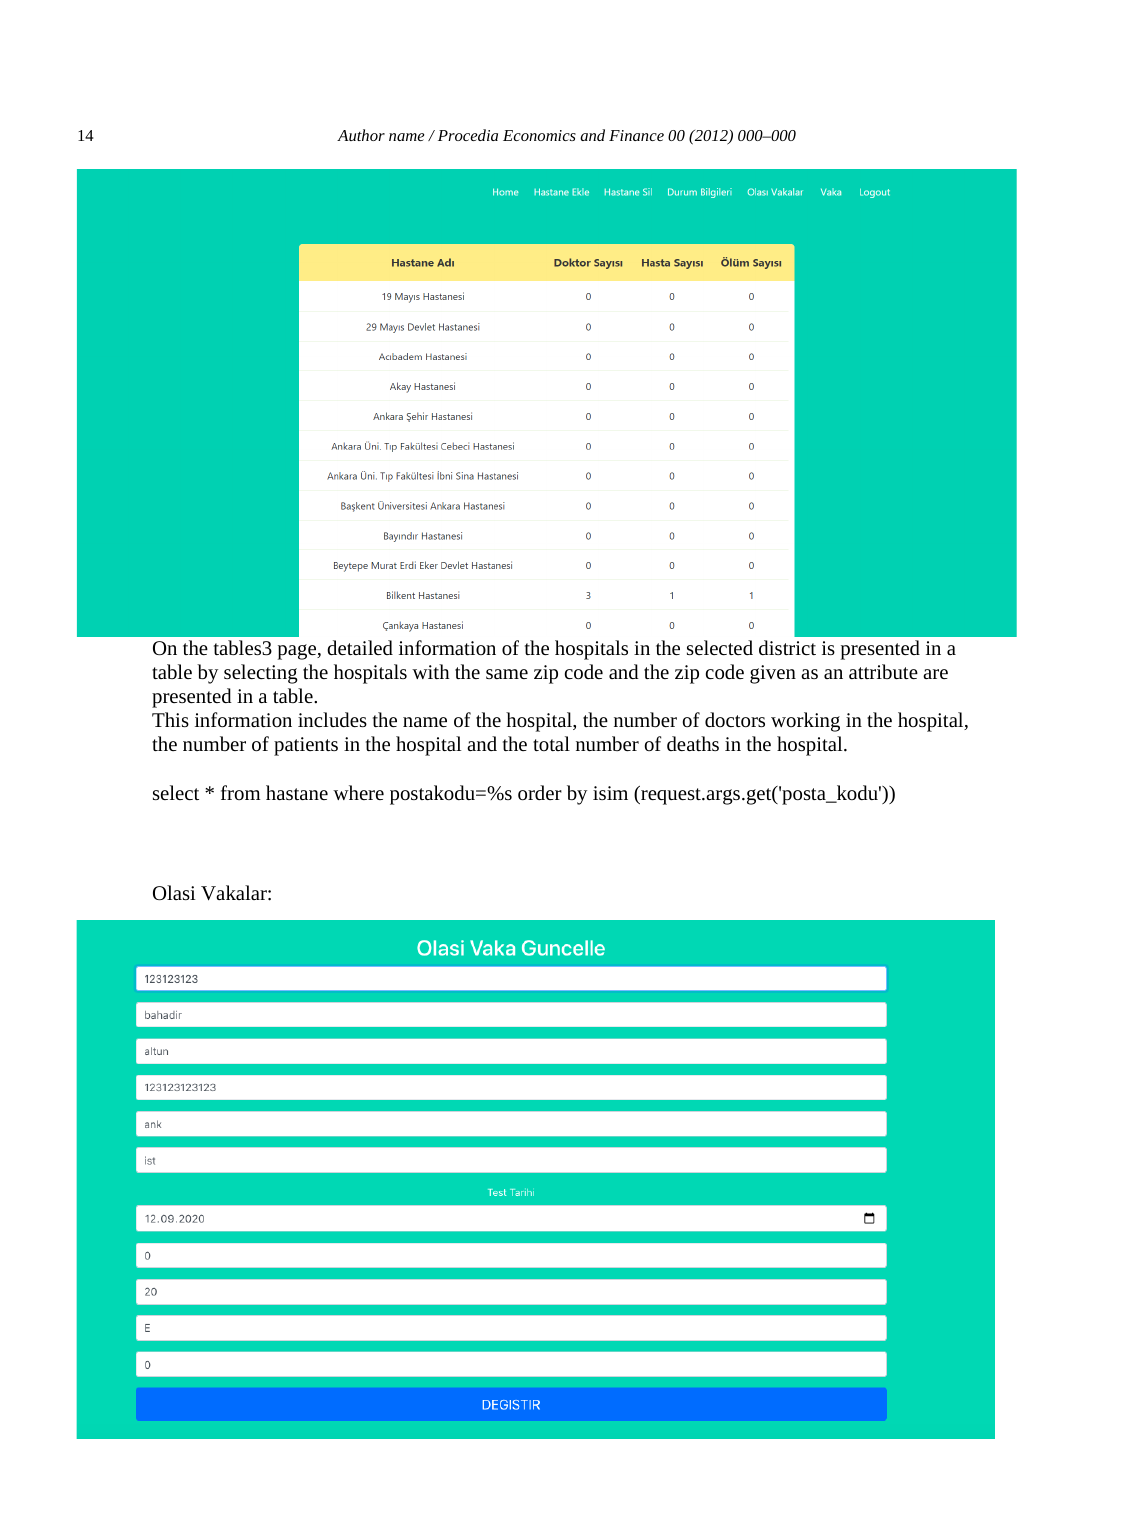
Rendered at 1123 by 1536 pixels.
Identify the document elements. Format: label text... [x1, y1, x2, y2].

text select * from hastane where postakodu=%s order by isim (request.args.get('posta_kodu')) [152, 781, 998, 806]
picture [76, 169, 1017, 637]
text On the tables3 page, detailed information of the hospitals in the selected district is presented in a table by selecting the hospitals with the same zip code and the zip code given as an attribute are presented in a table. [152, 637, 998, 708]
picture [76, 920, 995, 1439]
text Olasi Vakalar: [77, 881, 998, 904]
text This information includes the name of the hospital, the number of doctors working in the hospital, the number of patients in the hospital and the total number of deaths in the hospital. [152, 708, 998, 756]
